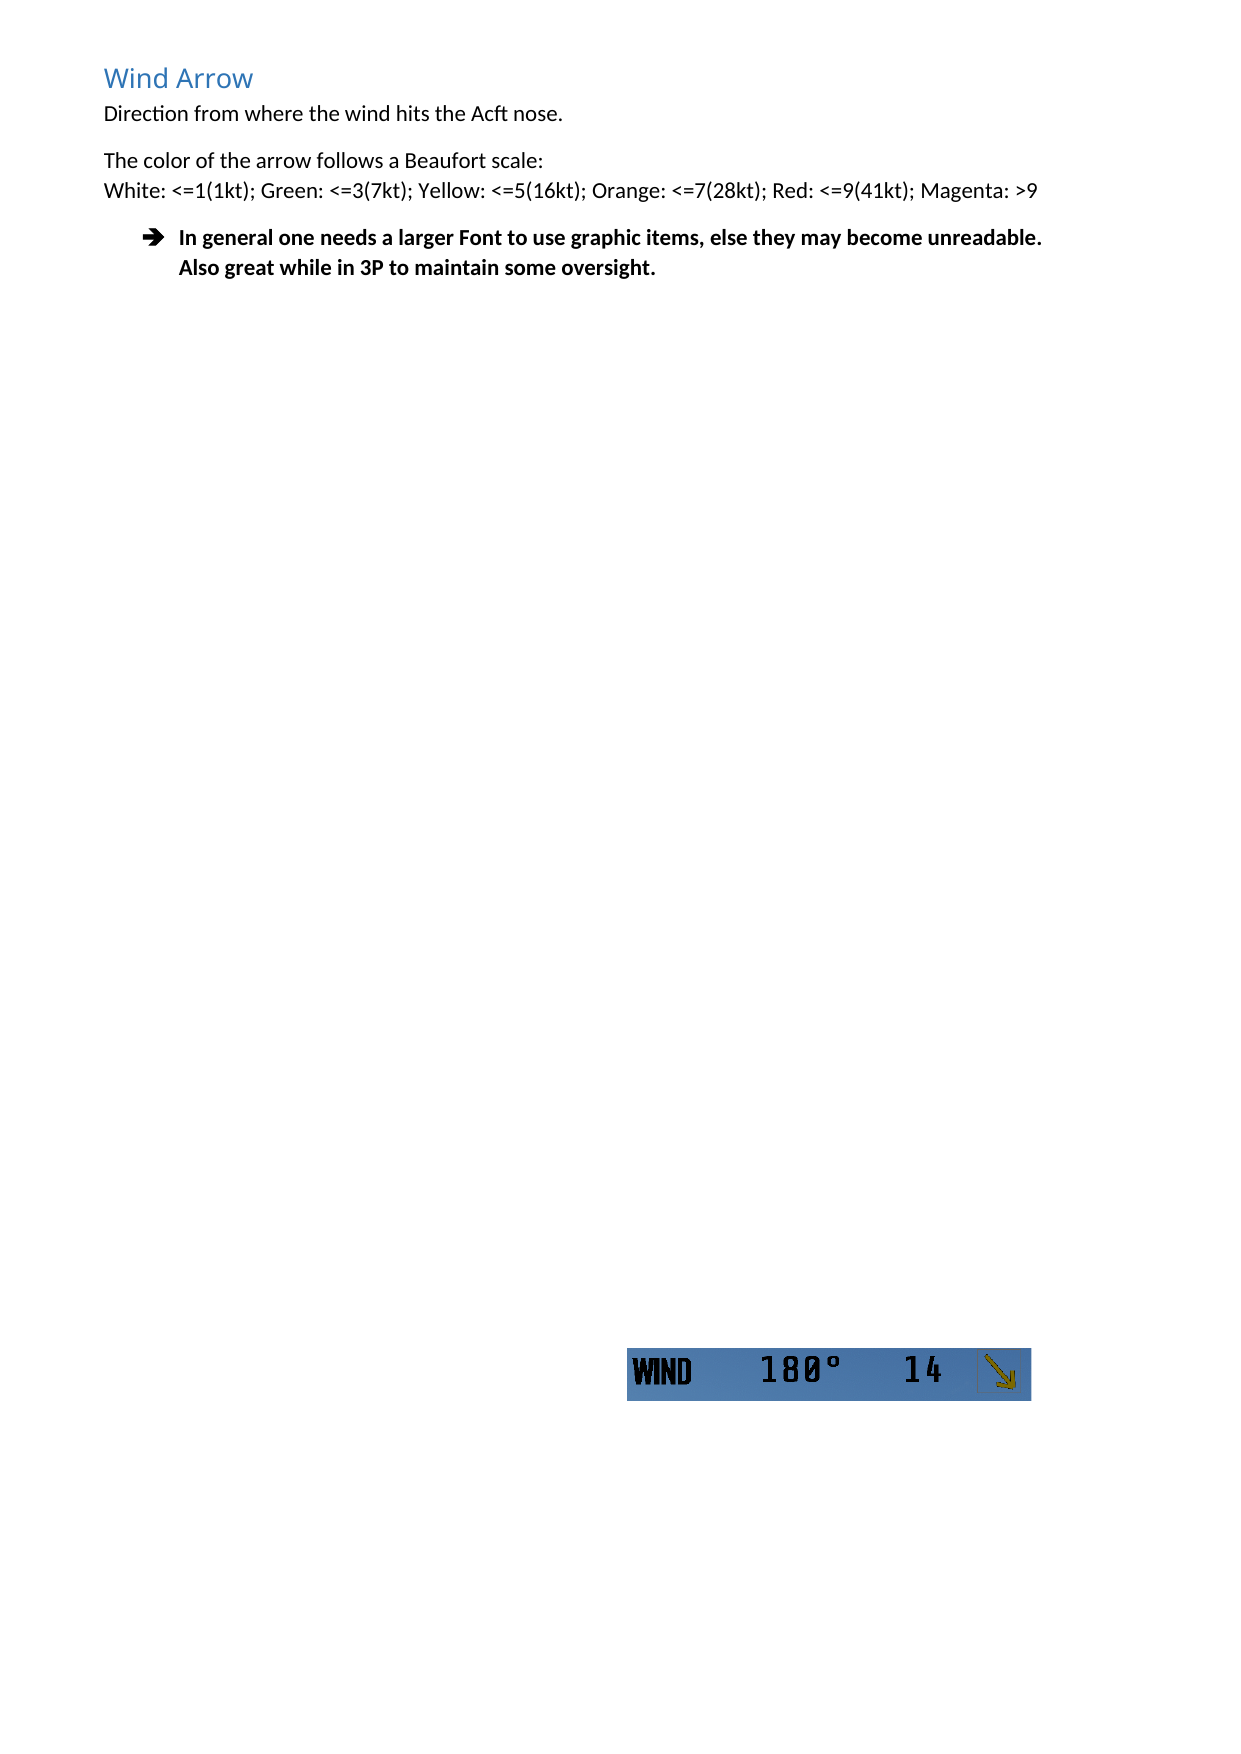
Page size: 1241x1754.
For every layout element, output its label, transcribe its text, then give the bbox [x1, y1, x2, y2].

picture [627, 1348, 1032, 1401]
list In general one needs a larger Font to use graphic items, else they may become unreadable. Also great while in 3P to maintain some oversight. [141, 223, 1167, 281]
text Direction from where the wind hits the Acft nose. [103, 99, 1167, 127]
subtitle Wind Arrow [103, 59, 1167, 96]
text The color of the arrow follows a Beaufort scale: White: <=1(1kt); Green: <=3(7kt); Yellow: <=5(16kt); Orange: <=7(28kt); Red: <=9(41kt); Magenta: >9 [103, 146, 1167, 204]
